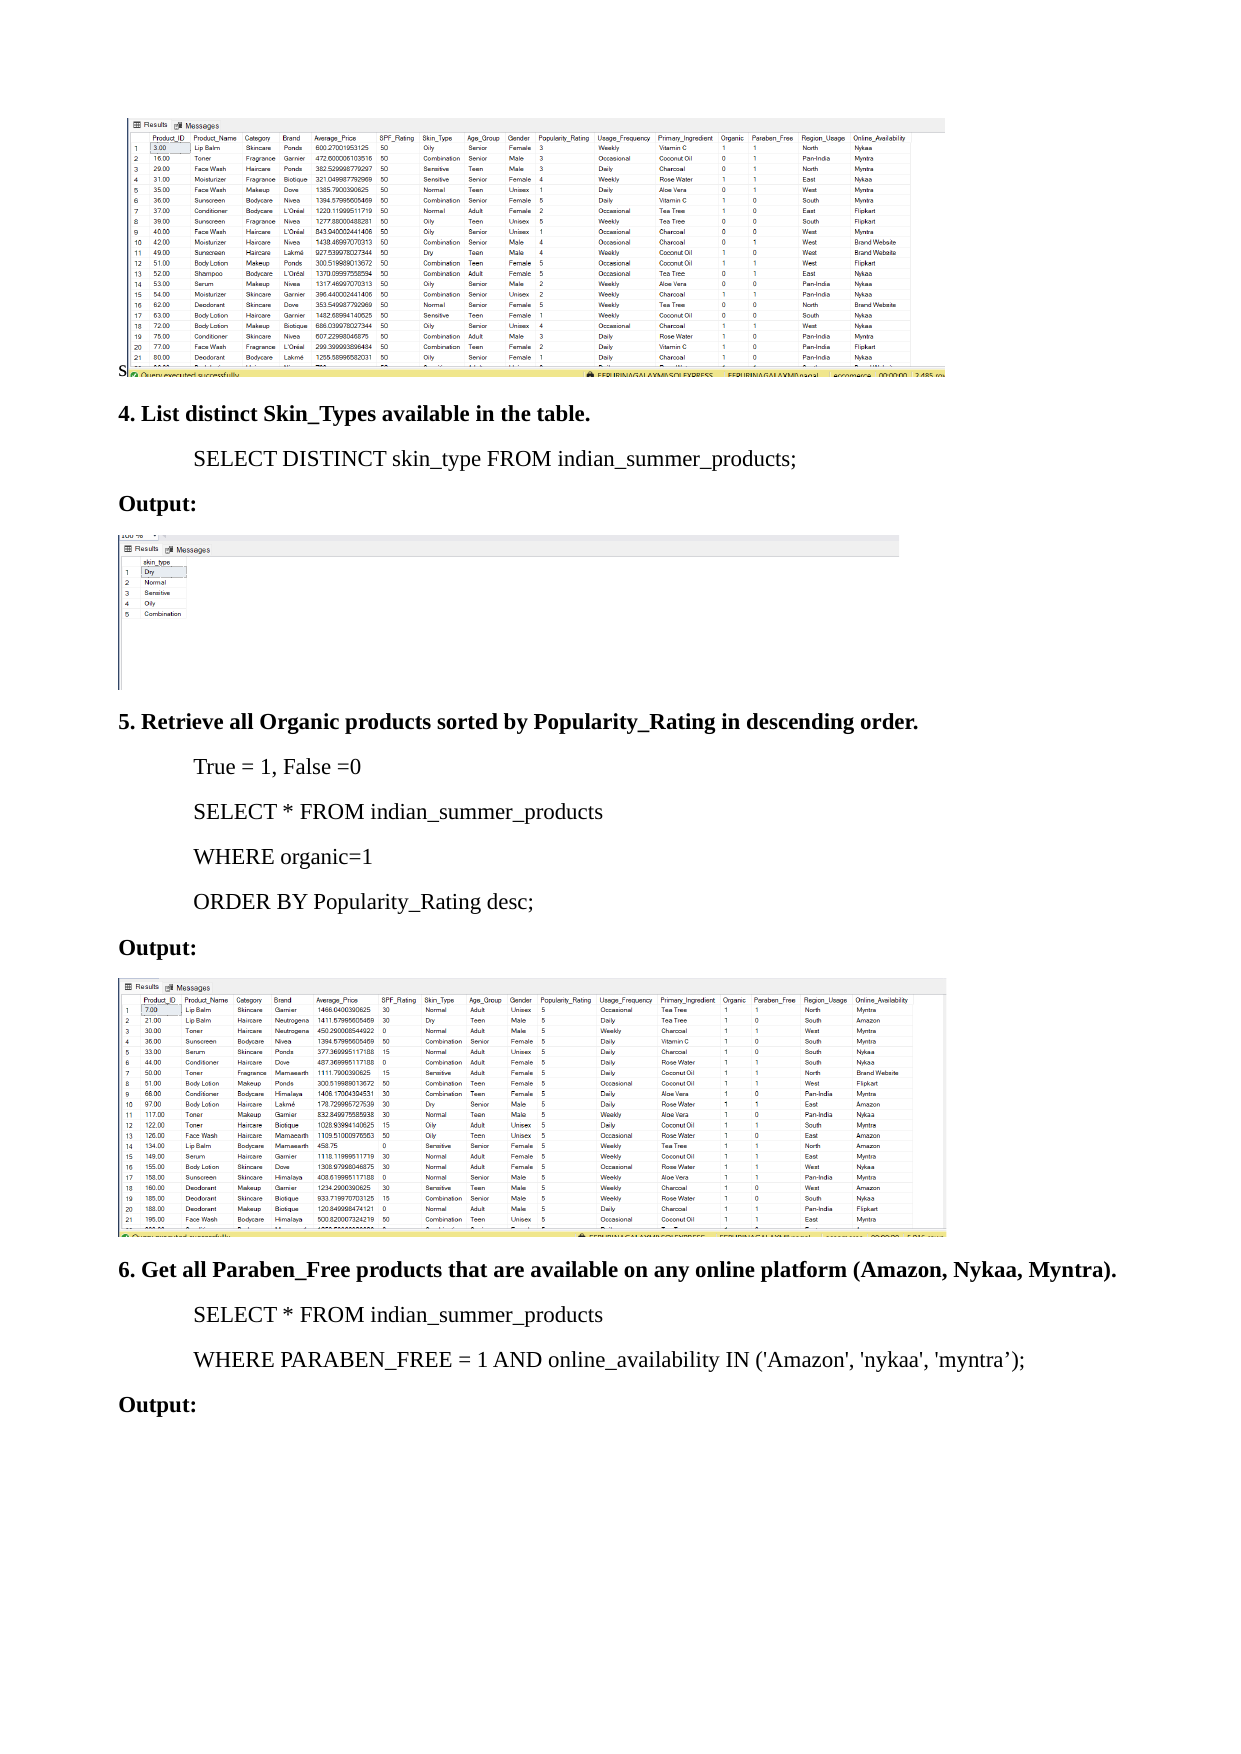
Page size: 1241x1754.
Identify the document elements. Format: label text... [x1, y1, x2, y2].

text SELECT * FROM indian_summer_products [193, 798, 1122, 824]
picture [118, 978, 947, 1237]
text True = 1, False =0 [193, 753, 1122, 779]
text Output: [118, 933, 1122, 960]
text Output: [118, 490, 1122, 517]
text SELECT * FROM indian_summer_products [193, 1301, 1122, 1327]
picture [118, 535, 900, 690]
text ORDER BY Popularity_Rating desc; [193, 888, 1122, 915]
text 6. Get all Paraben_Free products that are available on any online platform (Amazon, Nykaa, Myntra). [118, 1256, 1122, 1282]
text Output: [118, 1391, 1122, 1417]
text WHERE PARABEN_FREE = 1 AND online_availability IN ('Amazon', 'nykaa', 'myntra’); [193, 1346, 1122, 1372]
text 4. List distinct Skin_Types available in the table. [118, 400, 1122, 426]
text WHERE organic=1 [193, 843, 1122, 870]
picture [127, 118, 945, 377]
text 5. Retrieve all Organic products sorted by Popularity_Rating in descending order. [118, 708, 1122, 734]
text SELECT DISTINCT skin_type FROM indian_summer_products; [193, 445, 1122, 472]
